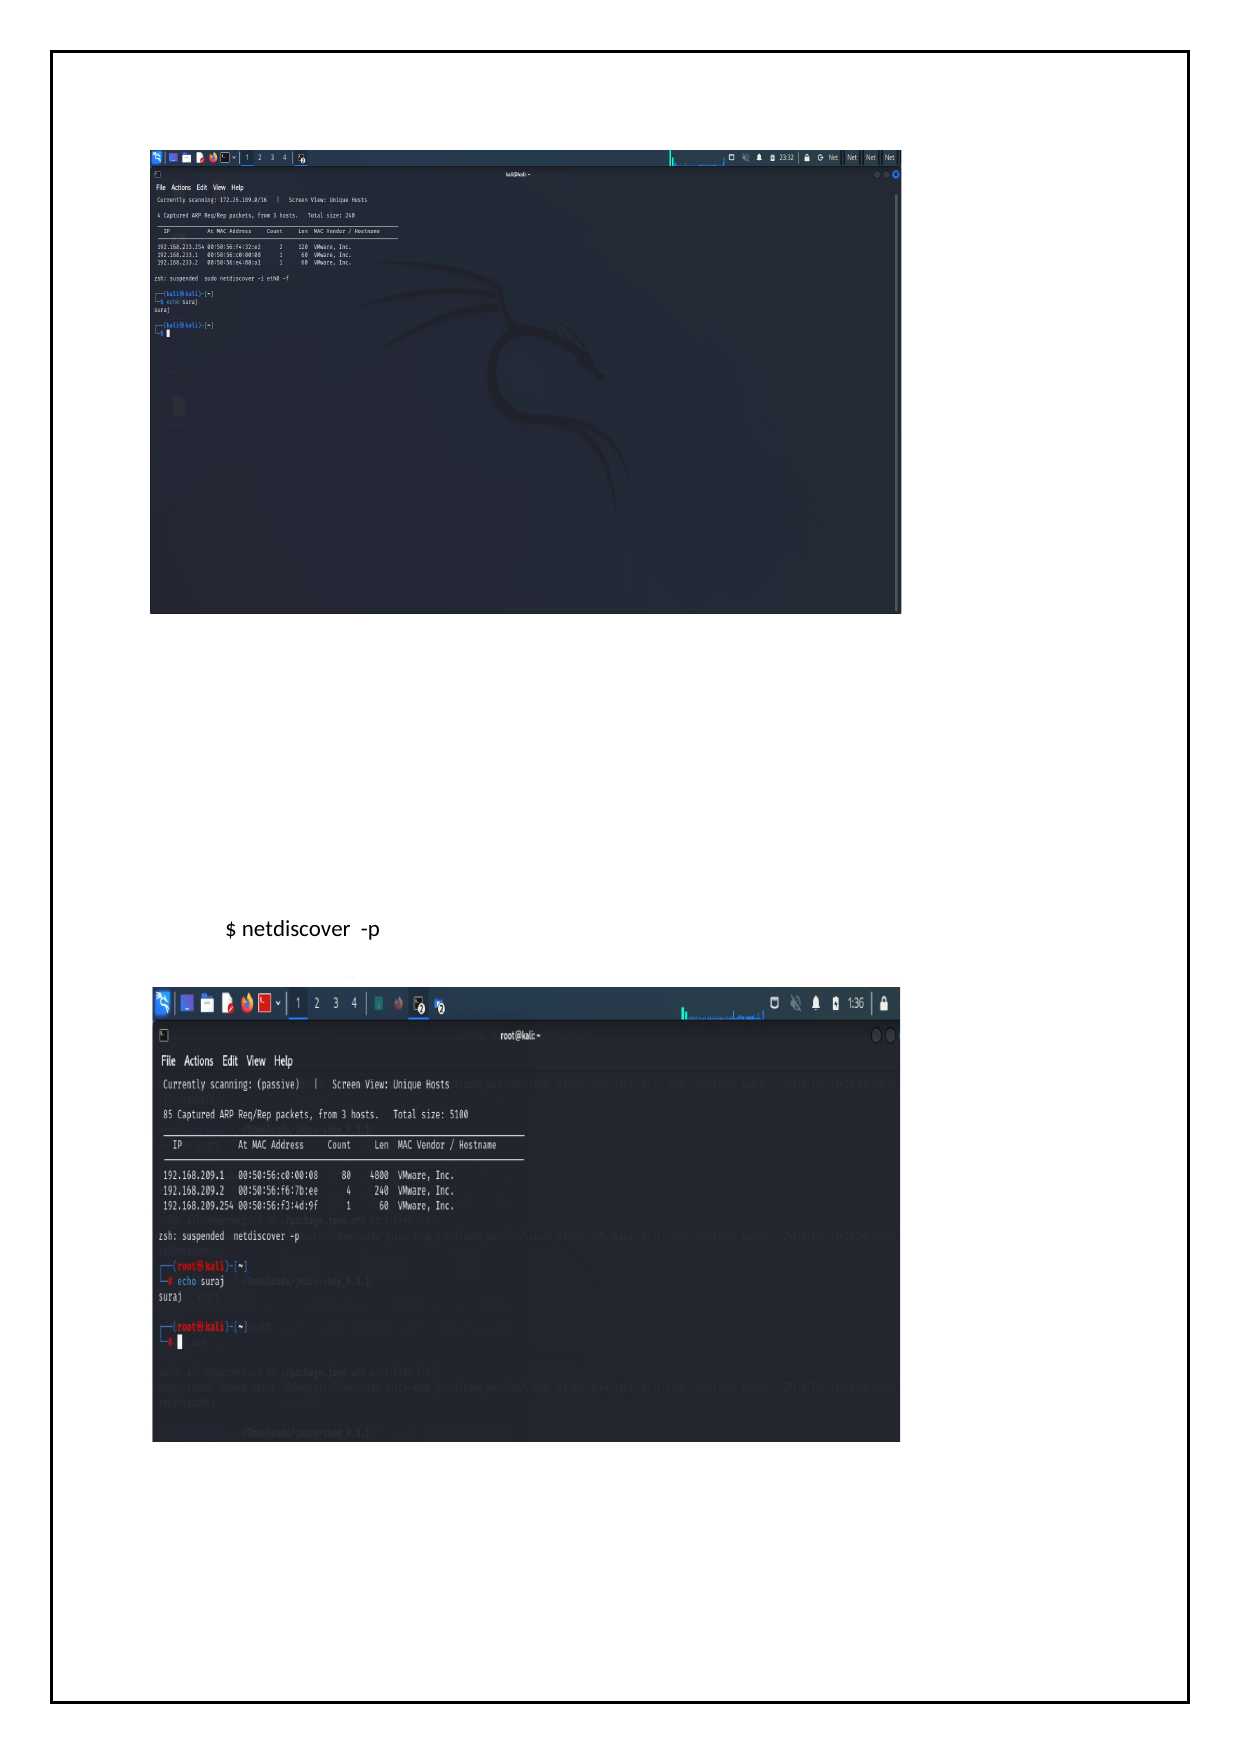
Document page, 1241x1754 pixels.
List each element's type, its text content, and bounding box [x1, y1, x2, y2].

text $ netdiscover -p [149, 914, 1012, 942]
picture [150, 960, 901, 1442]
picture [150, 150, 902, 614]
